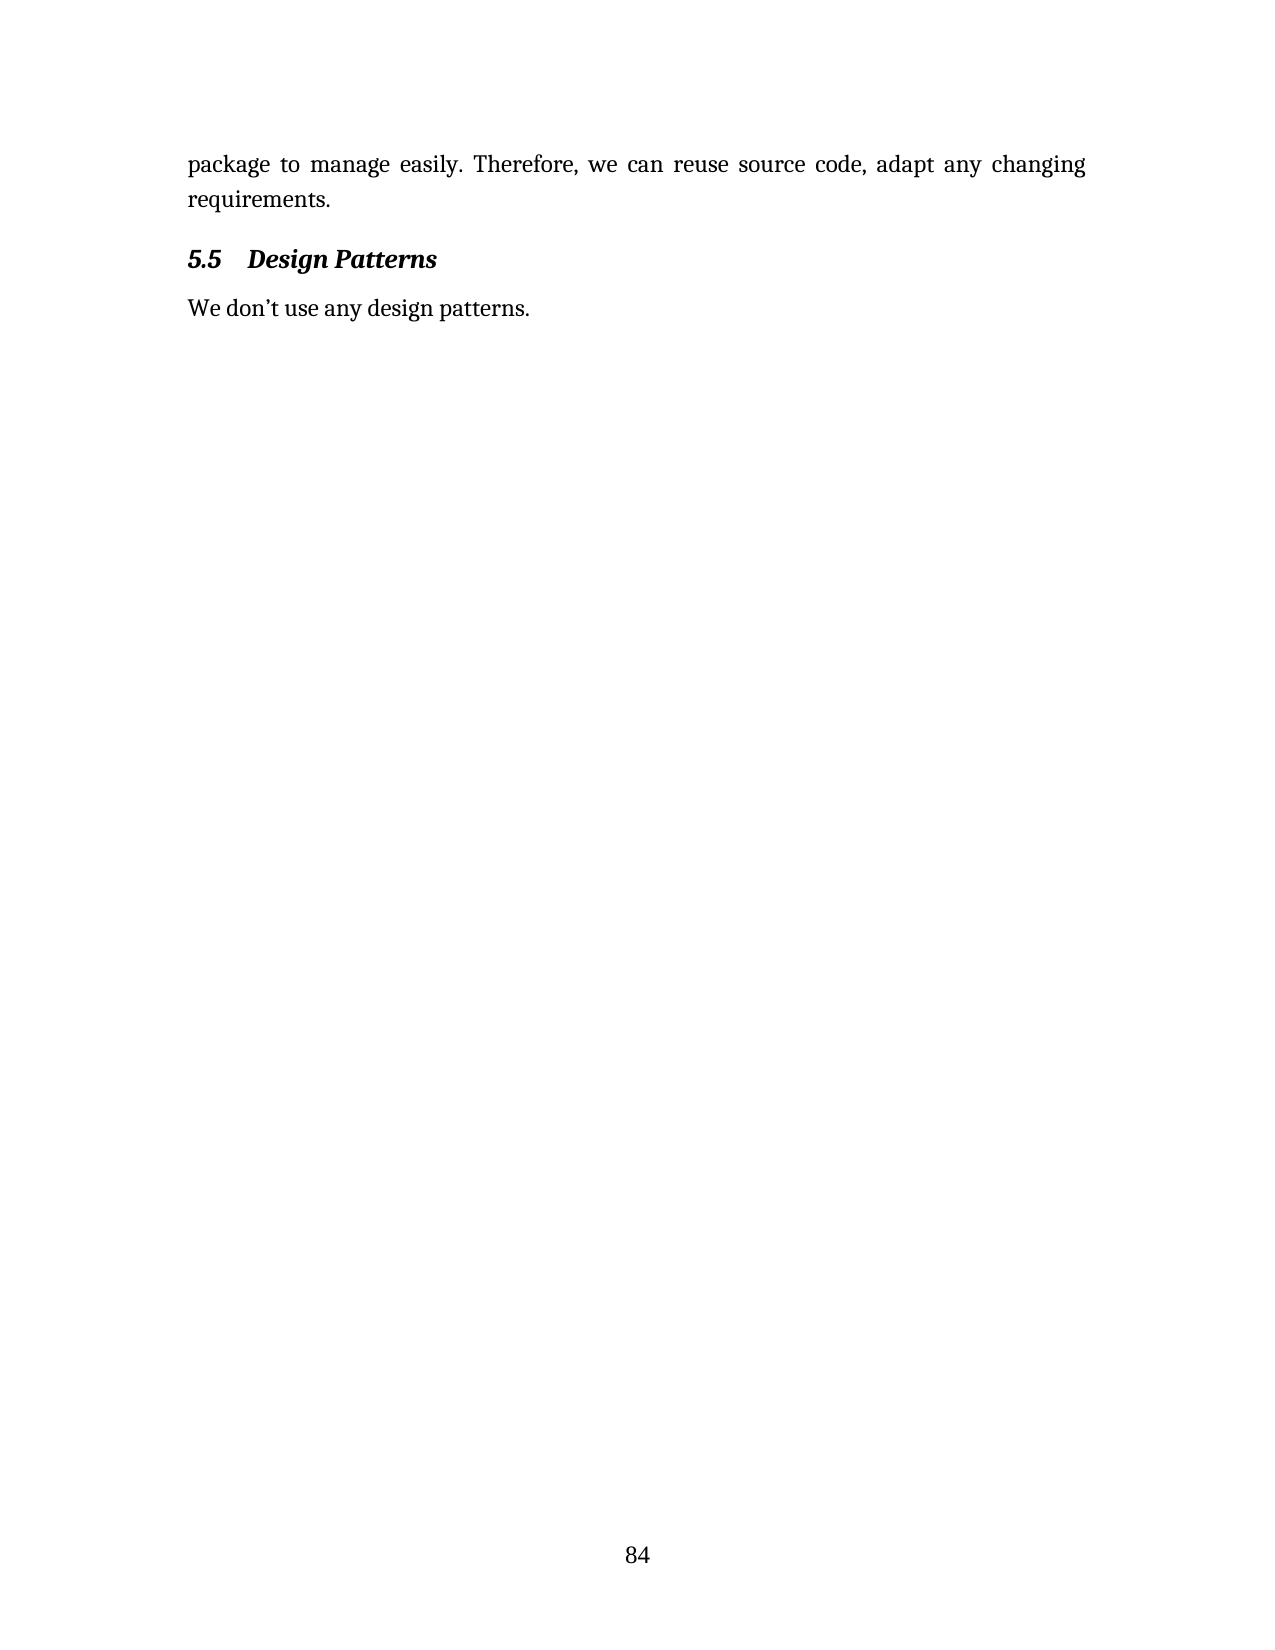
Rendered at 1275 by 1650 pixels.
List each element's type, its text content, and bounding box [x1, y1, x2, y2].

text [187, 150, 1087, 213]
text We don’t use any design patterns. [187, 294, 1087, 322]
subtitle Design Patterns [187, 244, 1087, 275]
